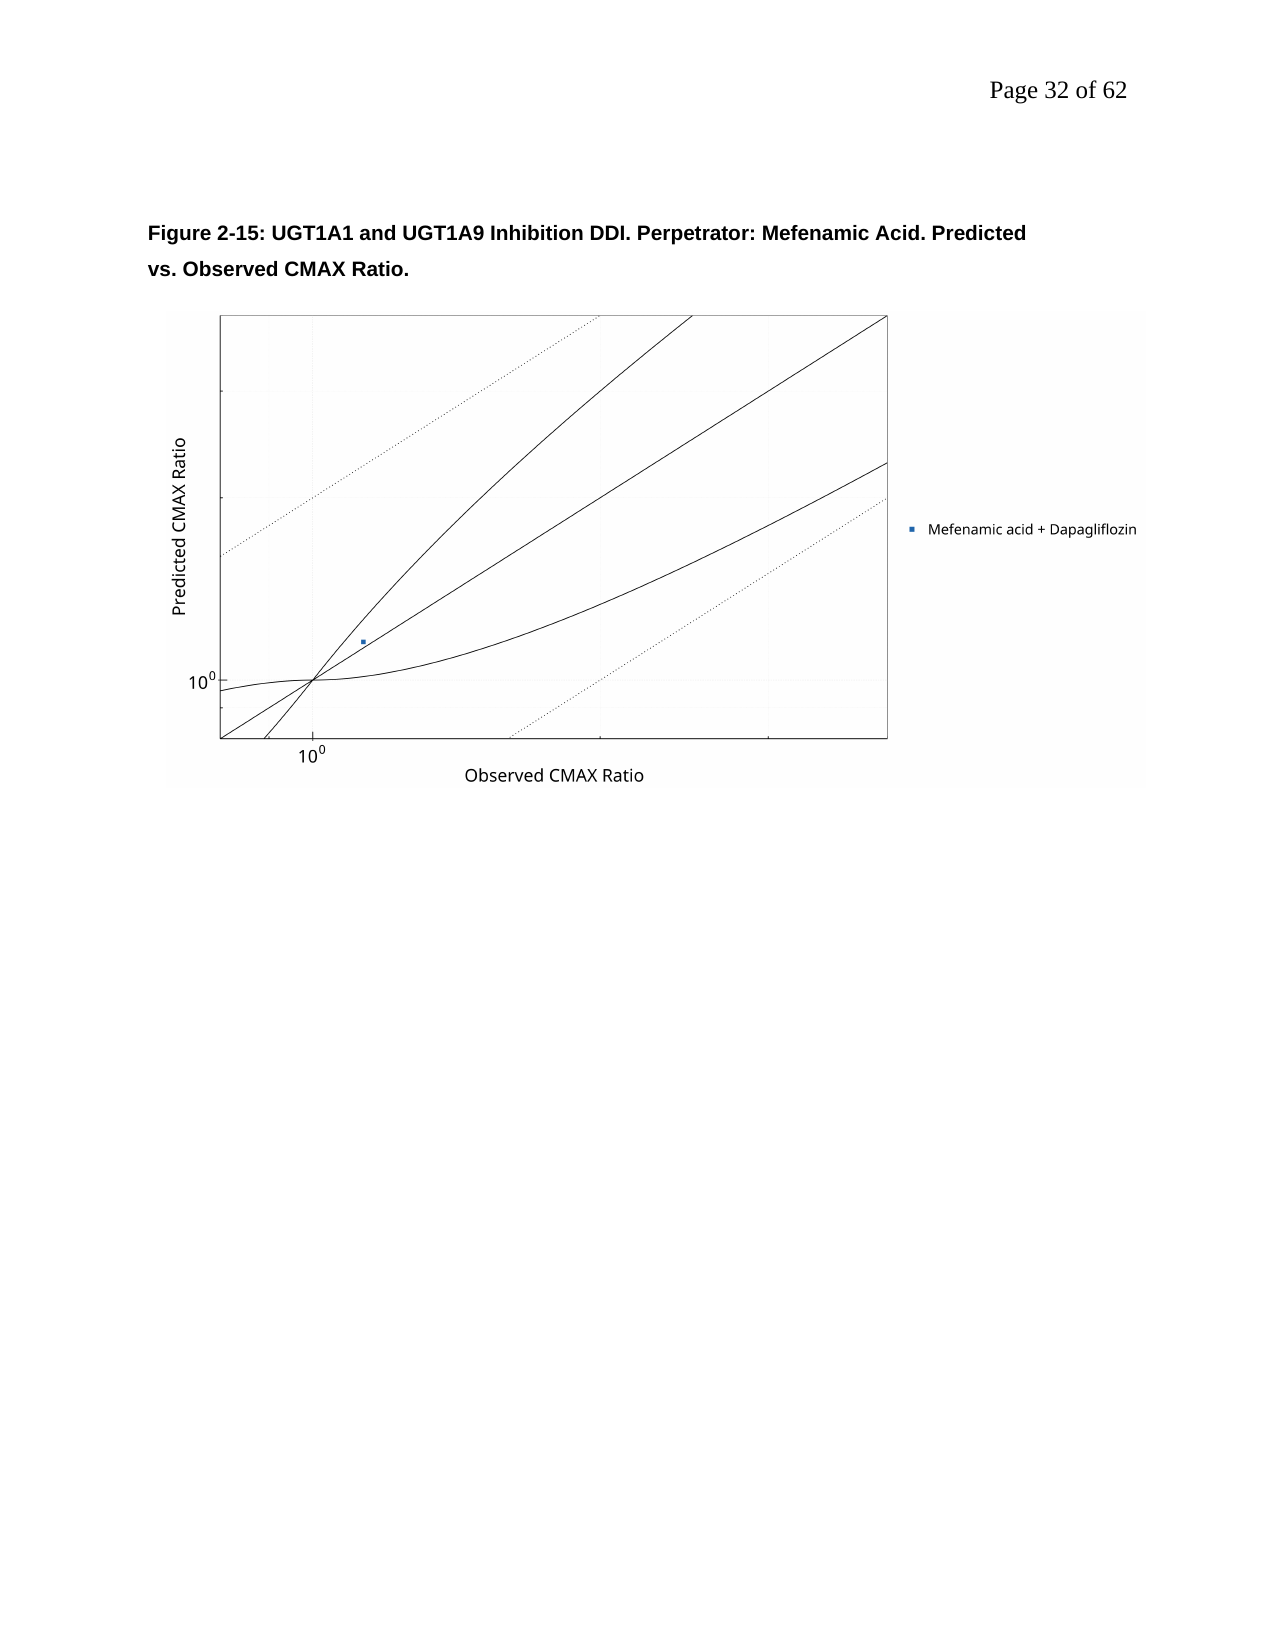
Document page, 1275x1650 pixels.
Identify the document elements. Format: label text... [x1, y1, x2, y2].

text Figure 2-15: UGT1A1 and UGT1A9 Inhibition DDI. Perpetrator: Mefenamic Acid. Predicted vs. Observed CMAX Ratio. [148, 221, 1127, 281]
picture [166, 311, 1146, 788]
